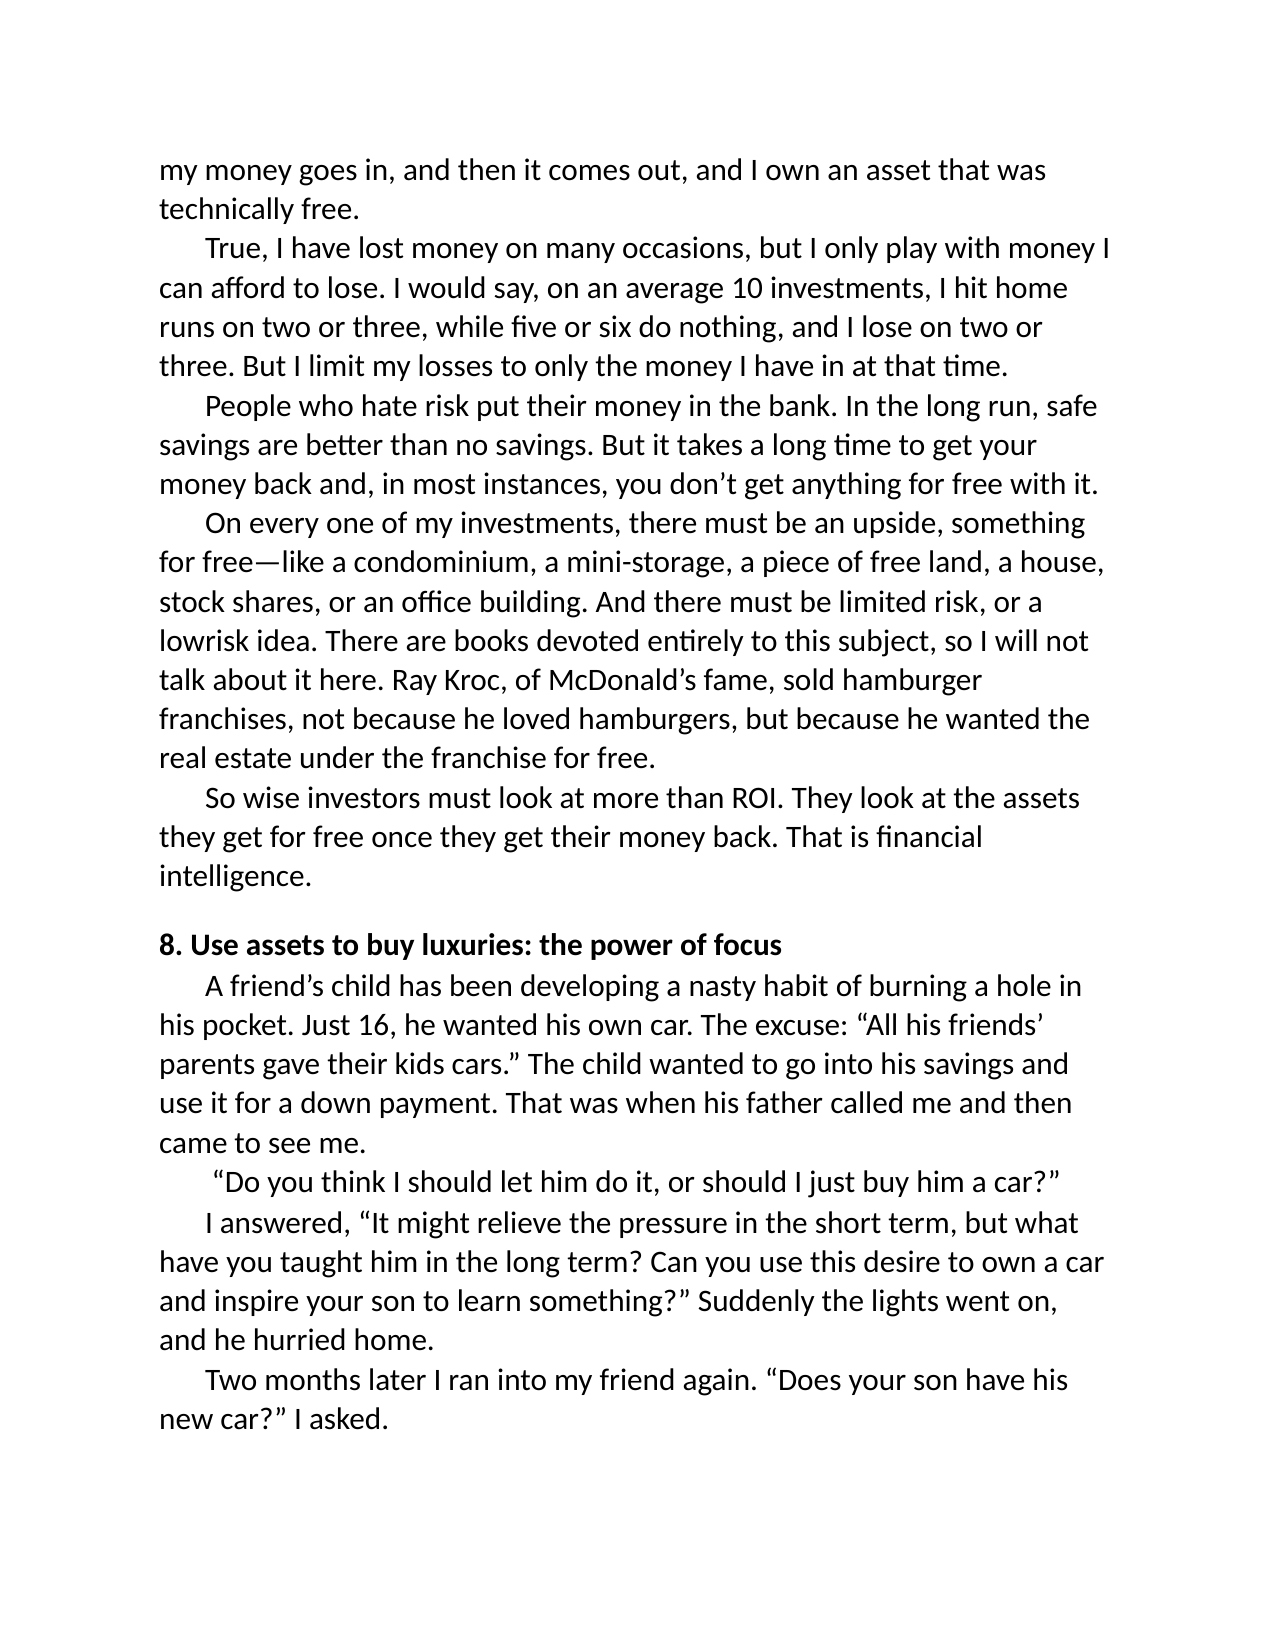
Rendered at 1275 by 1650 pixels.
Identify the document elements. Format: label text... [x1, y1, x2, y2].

text Two months later I ran into my friend again. “Does your son have his new car?” I asked. [159, 1360, 1113, 1437]
text 8. Use assets to buy luxuries: the power of focus [159, 925, 1115, 963]
text True, I have lost money on many occasions, but I only play with money I can afford to lose. I would say, on an average 10 investments, I hit home runs on two or three, while five or six do nothing, and I lose on two or three. But I limit my losses to only the money I have in at that time. [159, 229, 1113, 384]
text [159, 150, 1113, 227]
text “Do you think I should let him do it, or should I just buy him a car?” [160, 1162, 1113, 1200]
text So wise investors must look at more than ROI. They look at the assets they get for free once they get their money back. That is financial intelligence. [159, 778, 1113, 894]
text People who hate risk put their money in the bank. In the long run, safe savings are better than no savings. But it takes a long time to get your money back and, in most instances, you don’t get anything for free with it. [159, 386, 1113, 502]
text A friend’s child has been developing a nasty habit of burning a hole in his pocket. Just 16, he wanted his own car. The excuse: “All his friends’ parents gave their kids cars.” The child wanted to go into his savings and use it for a down payment. That was when his father called me and then came to see me. [159, 966, 1113, 1161]
text I answered, “It might relieve the pressure in the short term, but what have you taught him in the long term? Can you use this desire to own a car and inspire your son to learn something?” Suddenly the lights went on, and he hurried home. [159, 1203, 1113, 1358]
text On every one of my investments, there must be an upside, something for free—like a condominium, a mini-storage, a piece of free land, a house, stock shares, or an office building. And there must be limited risk, or a lowrisk idea. There are books devoted entirely to this subject, so I will not talk about it here. Ray Kroc, of McDonald’s fame, sold hamburger franchises, not because he loved hamburgers, but because he wanted the real estate under the franchise for free. [159, 503, 1113, 777]
